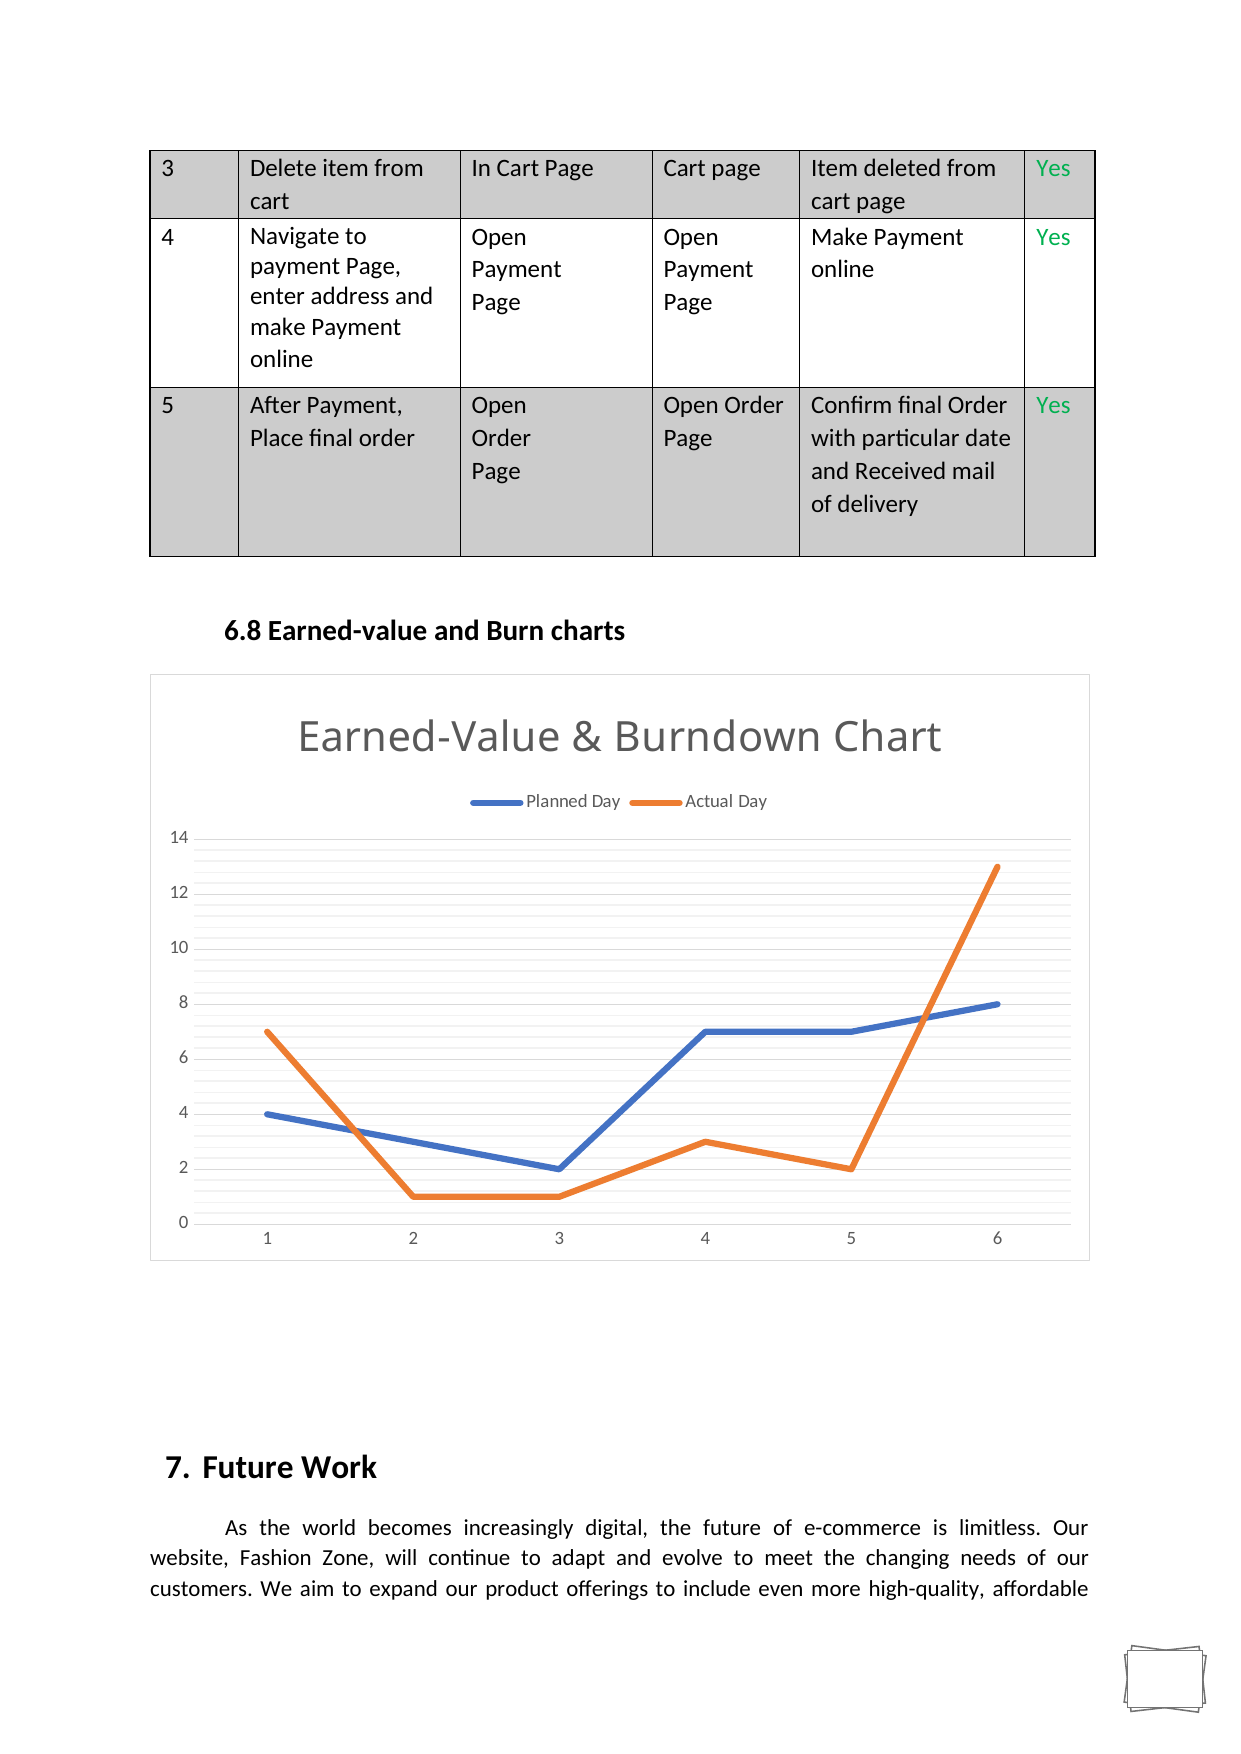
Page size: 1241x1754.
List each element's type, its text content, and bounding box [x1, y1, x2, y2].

table_cell Open Payment Page [653, 219, 799, 387]
table_cell Cart page [653, 151, 799, 218]
table_cell Yes [1025, 388, 1094, 556]
table_cell Delete item from cart [239, 151, 460, 218]
table_cell Navigate to payment Page, enter address and make Payment online [239, 219, 460, 387]
table_cell Open Payment Page [461, 219, 652, 387]
table_cell 5 [151, 388, 238, 556]
table_cell After Payment, Place final order [239, 388, 460, 556]
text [150, 1513, 1090, 1602]
table_cell Yes [1025, 219, 1094, 387]
table_cell Open Order Page [461, 388, 652, 556]
list Earned-value and Burn charts [224, 612, 1090, 647]
table_cell 4 [151, 219, 238, 387]
table_cell 3 [151, 151, 238, 218]
table_cell In Cart Page [461, 151, 652, 218]
table_cell Item deleted from cart page [800, 151, 1024, 218]
table_cell Yes [1025, 151, 1094, 218]
table_cell Open Order Page [653, 388, 799, 556]
list Future Work [165, 1446, 1090, 1486]
table_cell Confirm final Order with particular date and Received mail of delivery [800, 388, 1024, 556]
table_cell Make Payment online [800, 219, 1024, 387]
